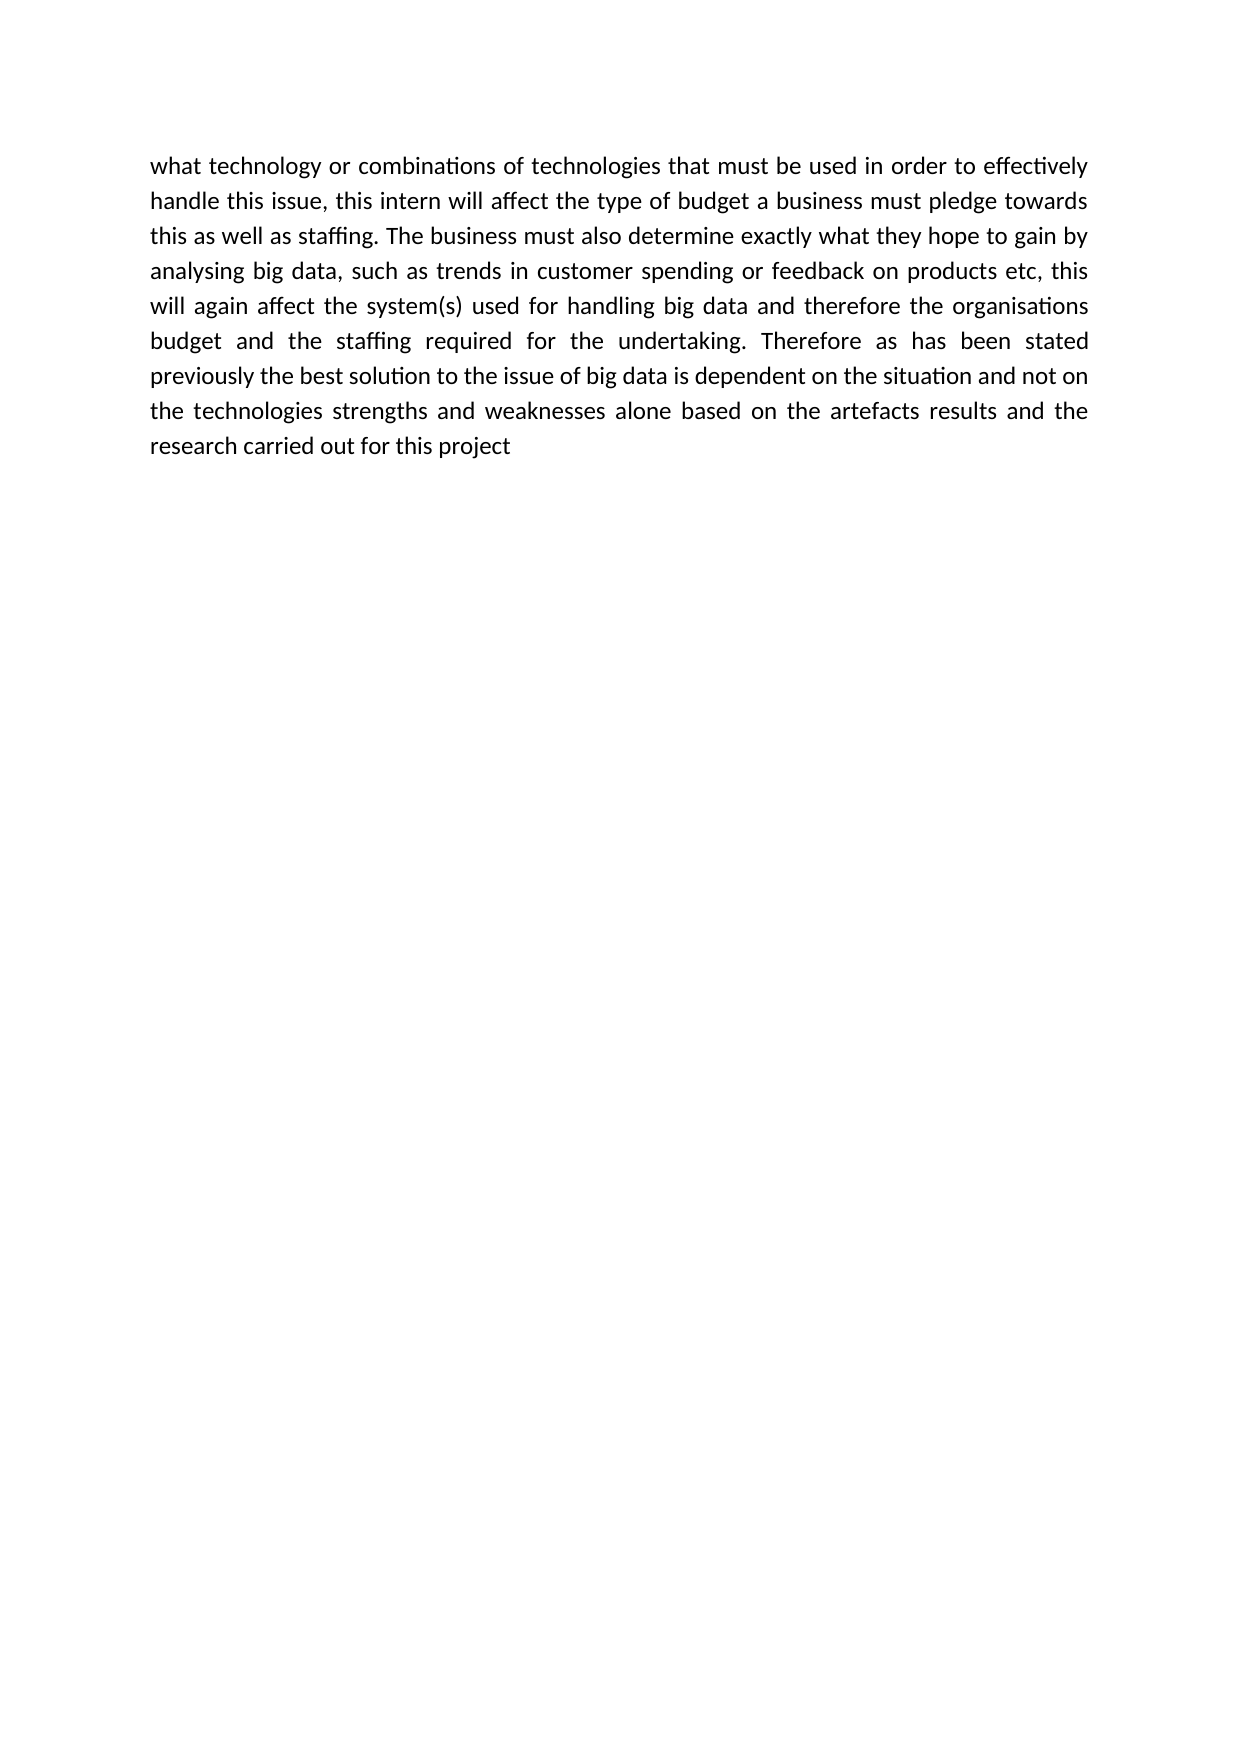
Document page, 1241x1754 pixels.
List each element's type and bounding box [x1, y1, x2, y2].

text [150, 150, 1090, 461]
